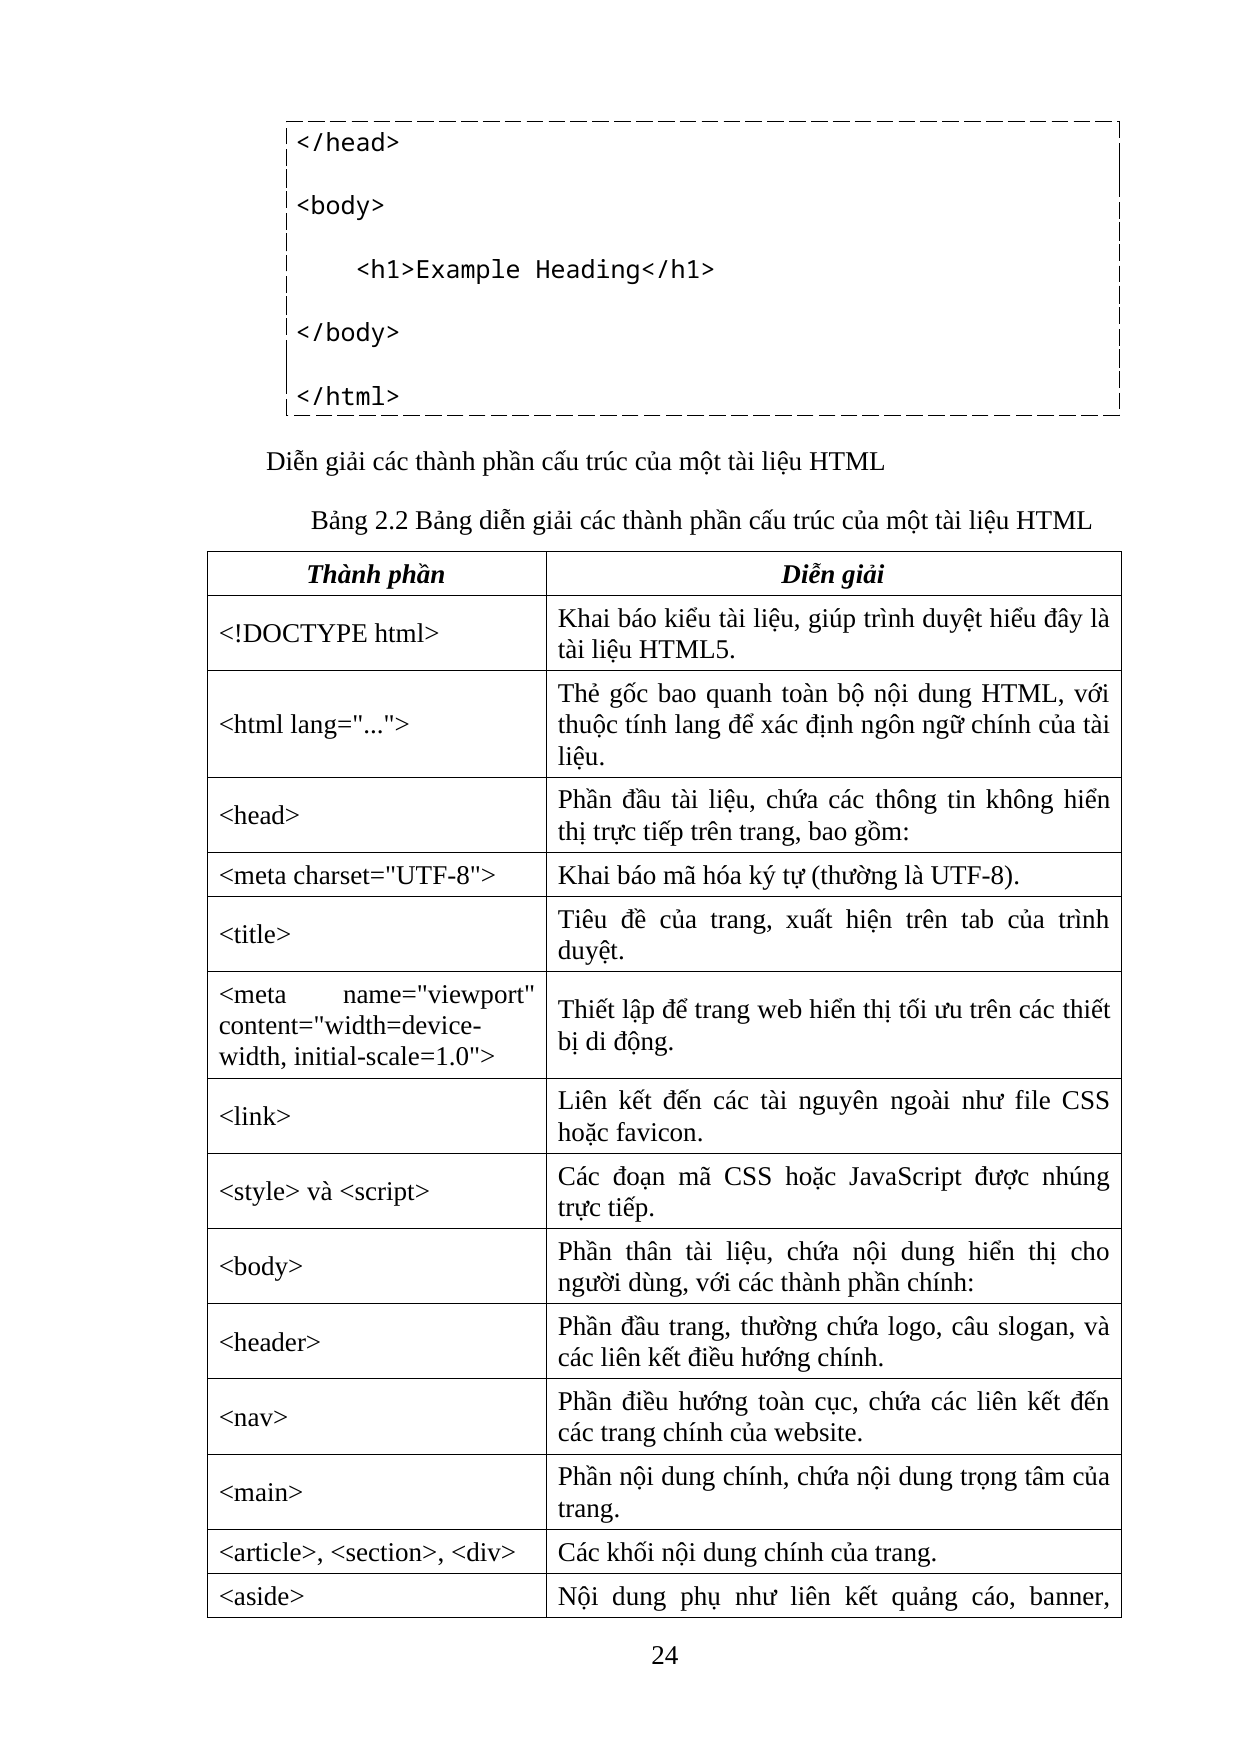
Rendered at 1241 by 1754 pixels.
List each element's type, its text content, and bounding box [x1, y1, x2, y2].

table_cell <link> [208, 1079, 546, 1153]
table_cell <style> và <script> [208, 1154, 546, 1228]
table_cell <body> [208, 1229, 546, 1303]
table_cell Phần thân tài liệu, chứa nội dung hiển thị cho người dùng, với các thành phần chính: [547, 1229, 1121, 1303]
table_header Diễn giải [547, 552, 1121, 595]
table_cell <title> [208, 897, 546, 971]
table_cell <main> [208, 1455, 546, 1529]
table_cell <header> [208, 1304, 546, 1378]
table_cell <!DOCTYPE html> [208, 596, 546, 670]
table_cell Các khối nội dung chính của trang. [547, 1530, 1121, 1573]
table_cell Thiết lập để trang web hiển thị tối ưu trên các thiết bị di động. [547, 972, 1121, 1077]
table_cell <nav> [208, 1379, 546, 1453]
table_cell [547, 1574, 1121, 1617]
table_cell <meta charset="UTF-8"> [208, 853, 546, 896]
text </html> [286, 375, 1120, 416]
table_cell <html lang="..."> [208, 671, 546, 777]
table_cell Phần đầu trang, thường chứa logo, câu slogan, và các liên kết điều hướng chính. [547, 1304, 1121, 1378]
table_cell Liên kết đến các tài nguyên ngoài như file CSS hoặc favicon. [547, 1079, 1121, 1153]
table_cell <head> [208, 778, 546, 852]
table_cell <meta name="viewport" content="width=device-width, initial-scale=1.0"> [208, 972, 546, 1077]
text </head> [286, 121, 1120, 158]
text <body> [286, 185, 1120, 222]
table_cell Khai báo mã hóa ký tự (thường là UTF-8). [547, 853, 1121, 896]
text Diễn giải các thành phần cấu trúc của một tài liệu HTML [207, 445, 1122, 476]
table_cell Phần nội dung chính, chứa nội dung trọng tâm của trang. [547, 1455, 1121, 1529]
table_cell Phần đầu tài liệu, chứa các thông tin không hiển thị trực tiếp trên trang, bao gồm: [547, 778, 1121, 852]
table_cell <article>, <section>, <div> [208, 1530, 546, 1573]
table_cell Tiêu đề của trang, xuất hiện trên tab của trình duyệt. [547, 897, 1121, 971]
table_header Thành phần [208, 552, 546, 595]
table_cell Khai báo kiểu tài liệu, giúp trình duyệt hiểu đây là tài liệu HTML5. [547, 596, 1121, 670]
text <h1>Example Heading</h1> [286, 248, 1120, 286]
text </body> [286, 312, 1120, 349]
table_cell <aside> [208, 1574, 546, 1617]
table_cell Các đoạn mã CSS hoặc JavaScript được nhúng trực tiếp. [547, 1154, 1121, 1228]
table_cell Thẻ gốc bao quanh toàn bộ nội dung HTML, với thuộc tính lang để xác định ngôn ngữ chính của tài liệu. [547, 671, 1121, 777]
table_cell Phần điều hướng toàn cục, chứa các liên kết đến các trang chính của website. [547, 1379, 1121, 1453]
